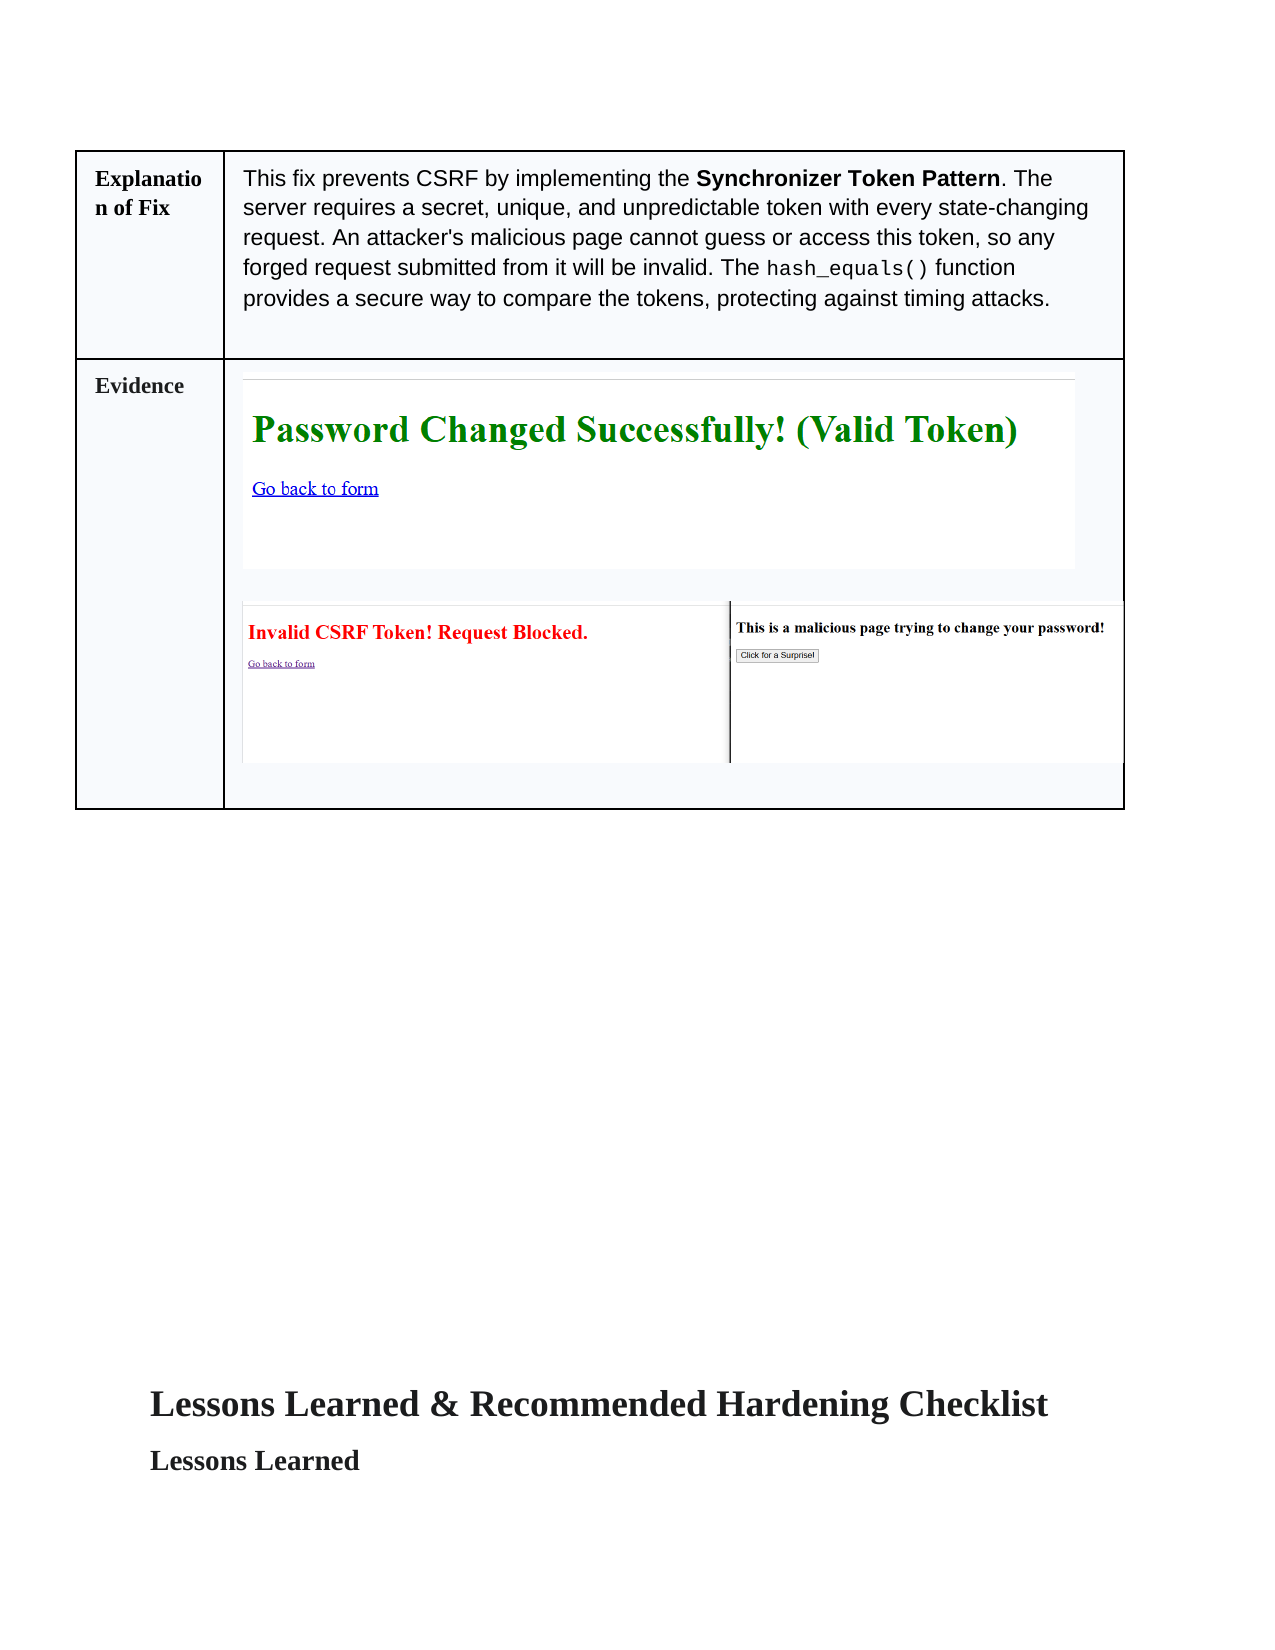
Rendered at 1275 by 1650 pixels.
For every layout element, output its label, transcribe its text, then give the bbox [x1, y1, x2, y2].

subtitle Lessons Learned & Recommended Hardening Checklist [150, 1382, 1125, 1425]
picture [242, 372, 1075, 569]
subtitle Lessons Learned [150, 1443, 1125, 1477]
table_cell Explanation of Fix [77, 152, 223, 358]
table_cell This fix prevents CSRF by implementing the Synchronizer Token Pattern. The server requires a secret, unique, and unpredictable token with every state-changing request. An attacker's malicious page cannot guess or access this token, so any forged request submitted from it will be invalid. The hash_equals() function provides a secure way to compare the tokens, protecting against timing attacks. [225, 152, 1123, 358]
picture [242, 601, 1124, 763]
table_cell Evidence [77, 360, 223, 808]
table_cell [225, 360, 1123, 808]
